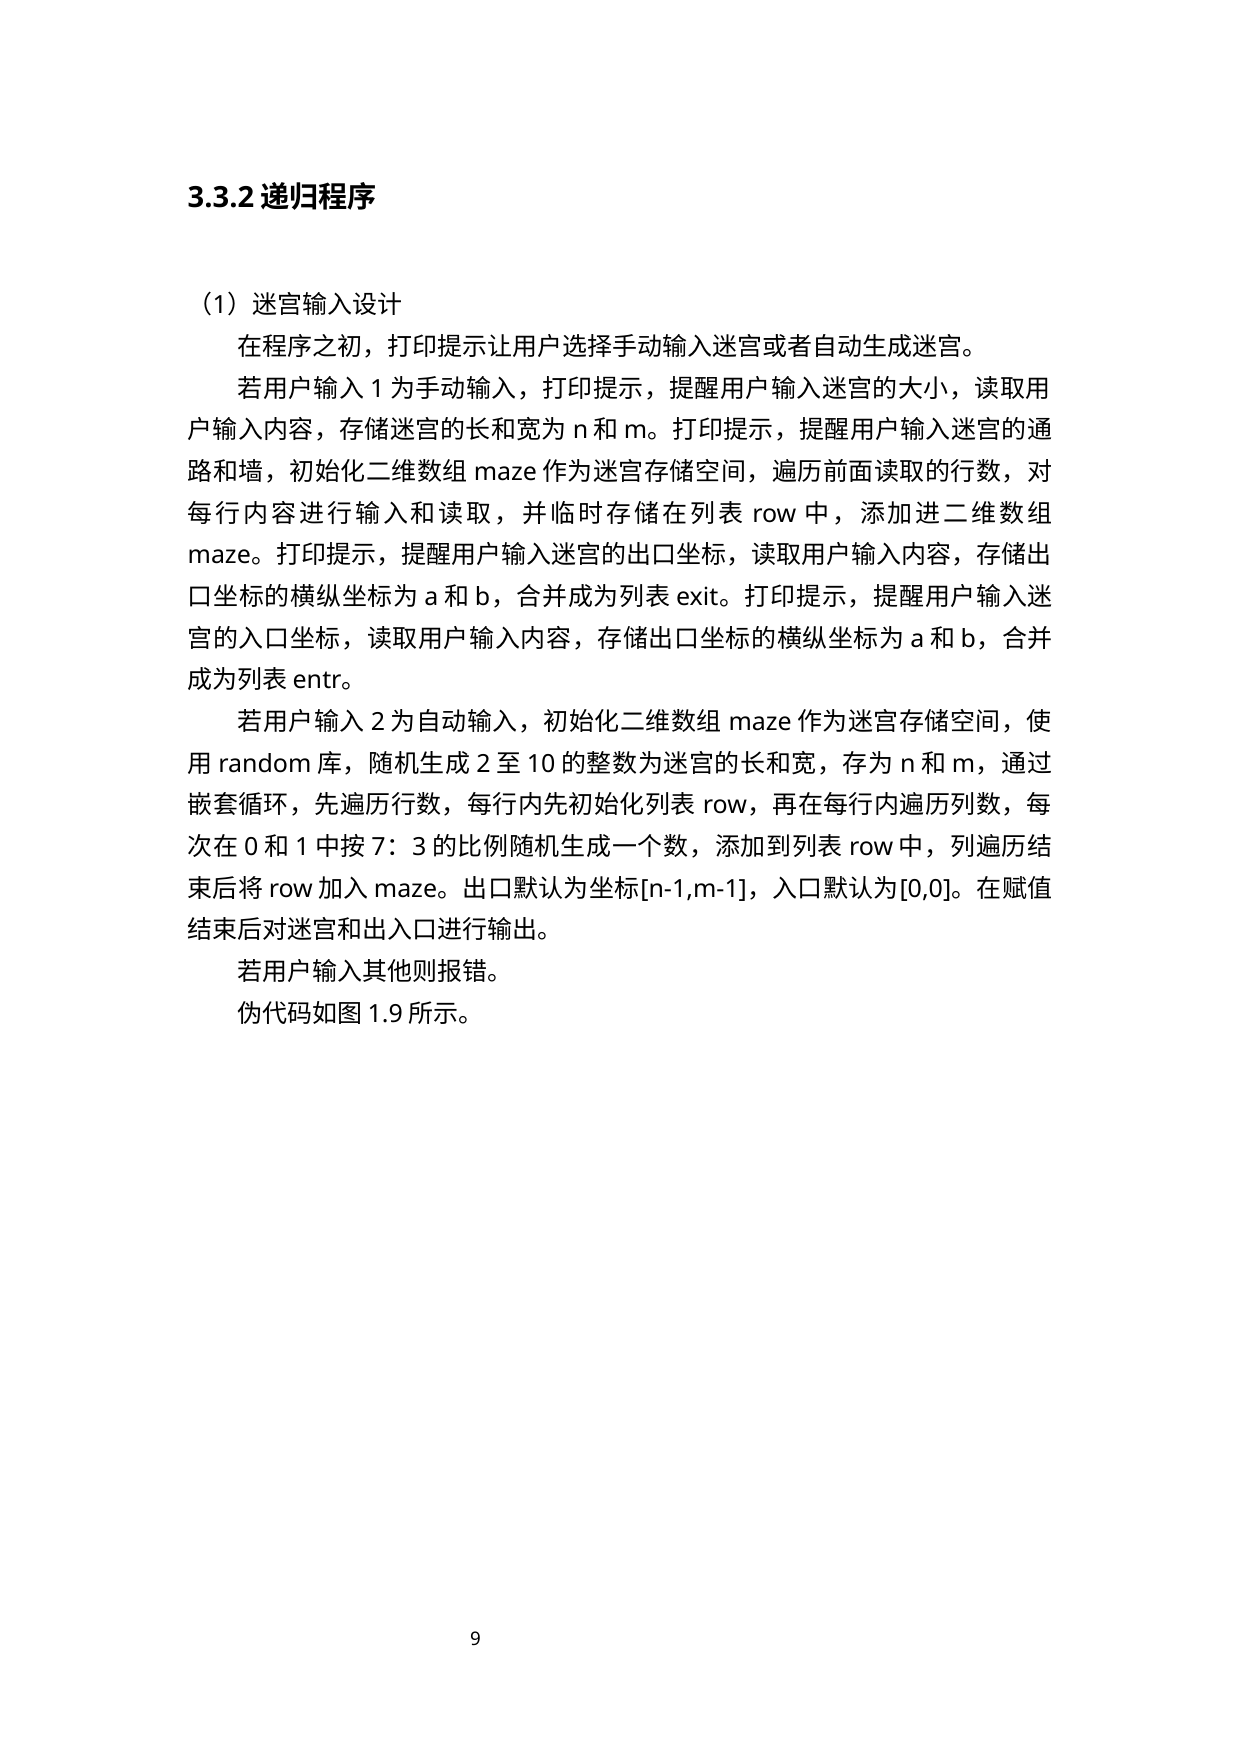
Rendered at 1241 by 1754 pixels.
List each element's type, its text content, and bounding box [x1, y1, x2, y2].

list 若用户输入其他则报错。 [187, 947, 1053, 989]
list 若用户输入2为自动输入，初始化二维数组maze作为迷宫存储空间，使用random库，随机生成2至10的整数为迷宫的长和宽，存为n和m，通过嵌套循环，先遍历行数，每行内先初始化列表row，再在每行内遍历列数，每次在0和1中按7：3的比例随机生成一个数，添加到列表row中，列遍历结束后将row加入maze。出口默认为坐标[n-1,m-1]，入口默认为[0,0]。在赋值结束后对迷宫和出入口进行输出。 [187, 697, 1053, 947]
subtitle 3.3.2递归程序 [187, 162, 1053, 227]
list 若用户输入1为手动输入，打印提示，提醒用户输入迷宫的大小，读取用户输入内容，存储迷宫的长和宽为n和m。打印提示，提醒用户输入迷宫的通路和墙，初始化二维数组maze作为迷宫存储空间，遍历前面读取的行数，对每行内容进行输入和读取，并临时存储在列表row中，添加进二维数组maze。打印提示，提醒用户输入迷宫的出口坐标，读取用户输入内容，存储出口坐标的横纵坐标为a和b，合并成为列表exit。打印提示，提醒用户输入迷宫的入口坐标，读取用户输入内容，存储出口坐标的横纵坐标为a和b，合并成为列表entr。 [187, 364, 1053, 697]
list 在程序之初，打印提示让用户选择手动输入迷宫或者自动生成迷宫。 [187, 322, 1053, 364]
list 伪代码如图1.9所示。 [187, 989, 1053, 1030]
list 迷宫输入设计 [187, 280, 1053, 322]
